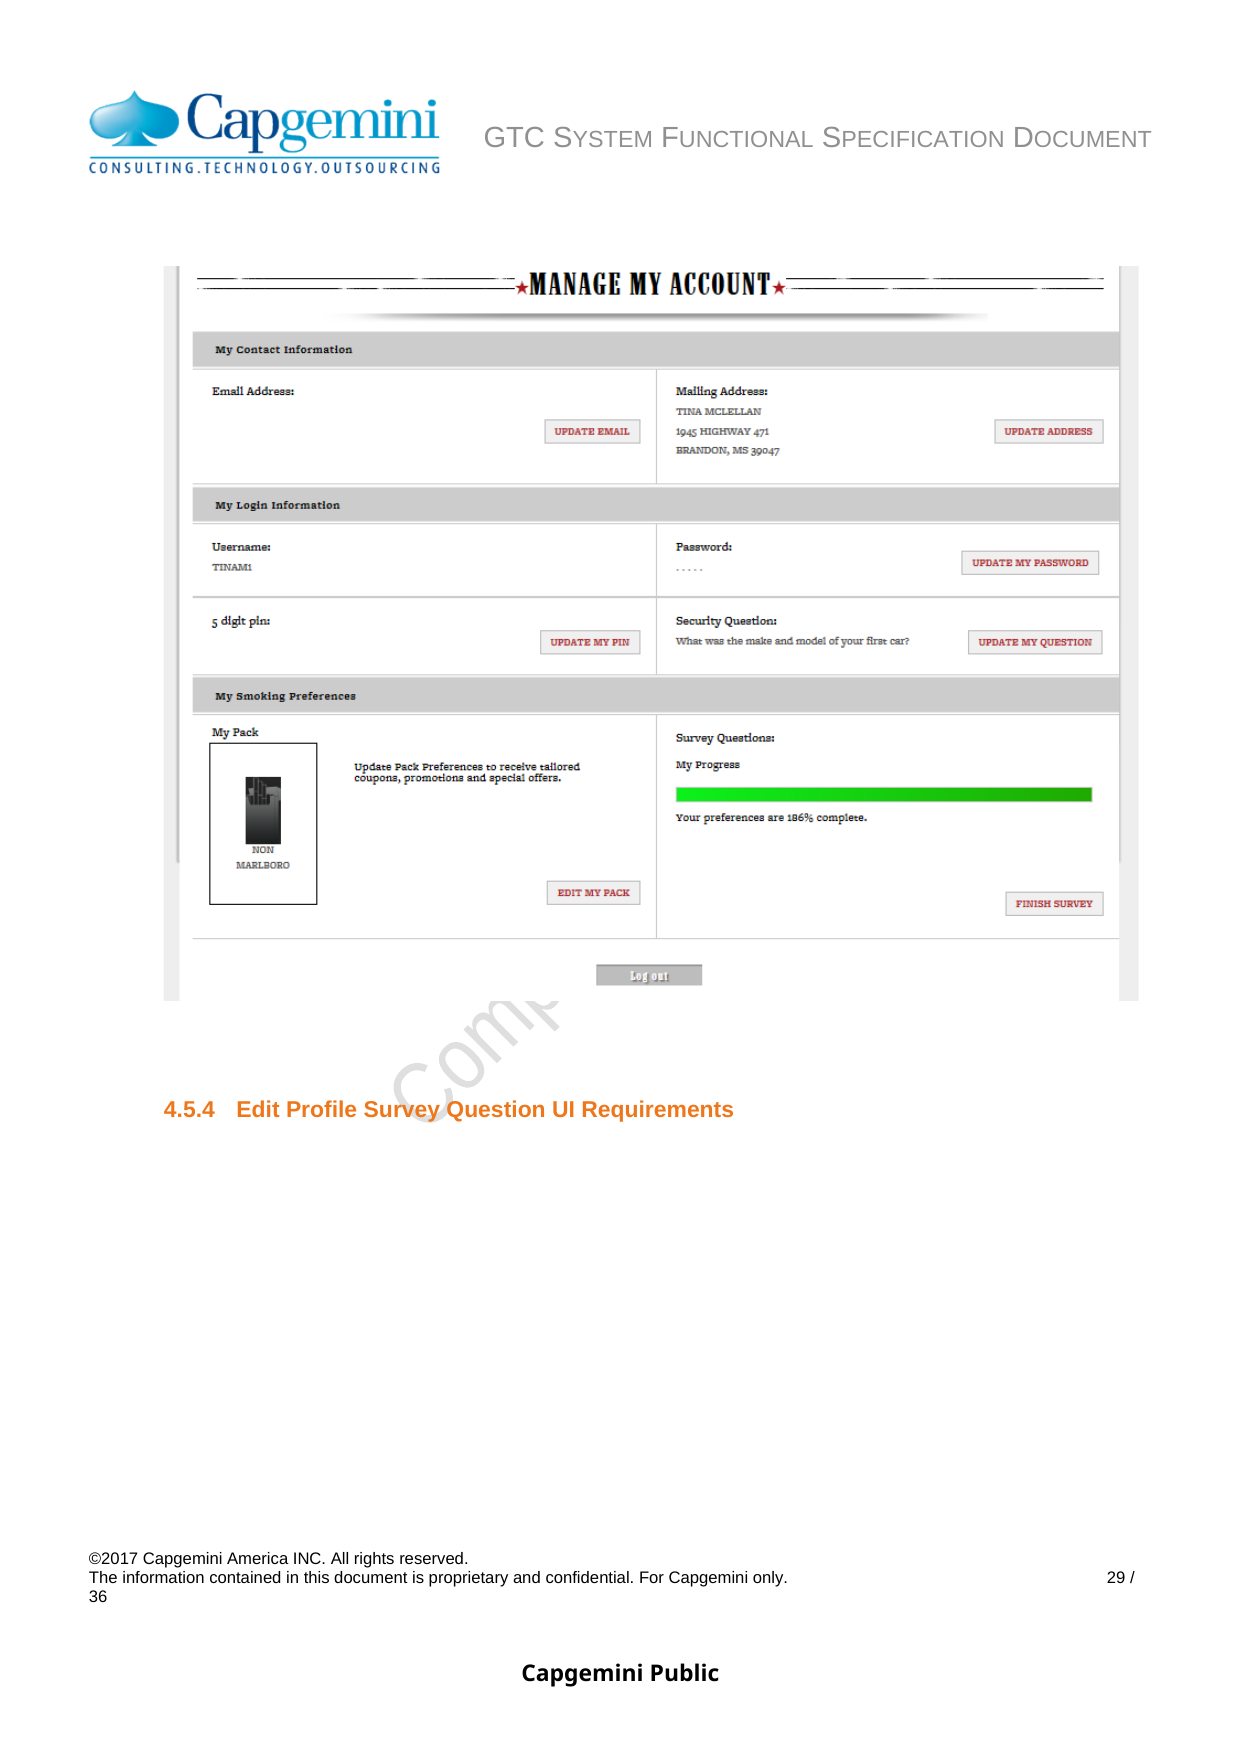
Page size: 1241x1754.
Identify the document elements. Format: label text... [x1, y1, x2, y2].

picture [163, 266, 1139, 1001]
picture [87, 89, 443, 177]
subtitle Edit Profile Survey Question UI Requirements [164, 1096, 1152, 1122]
